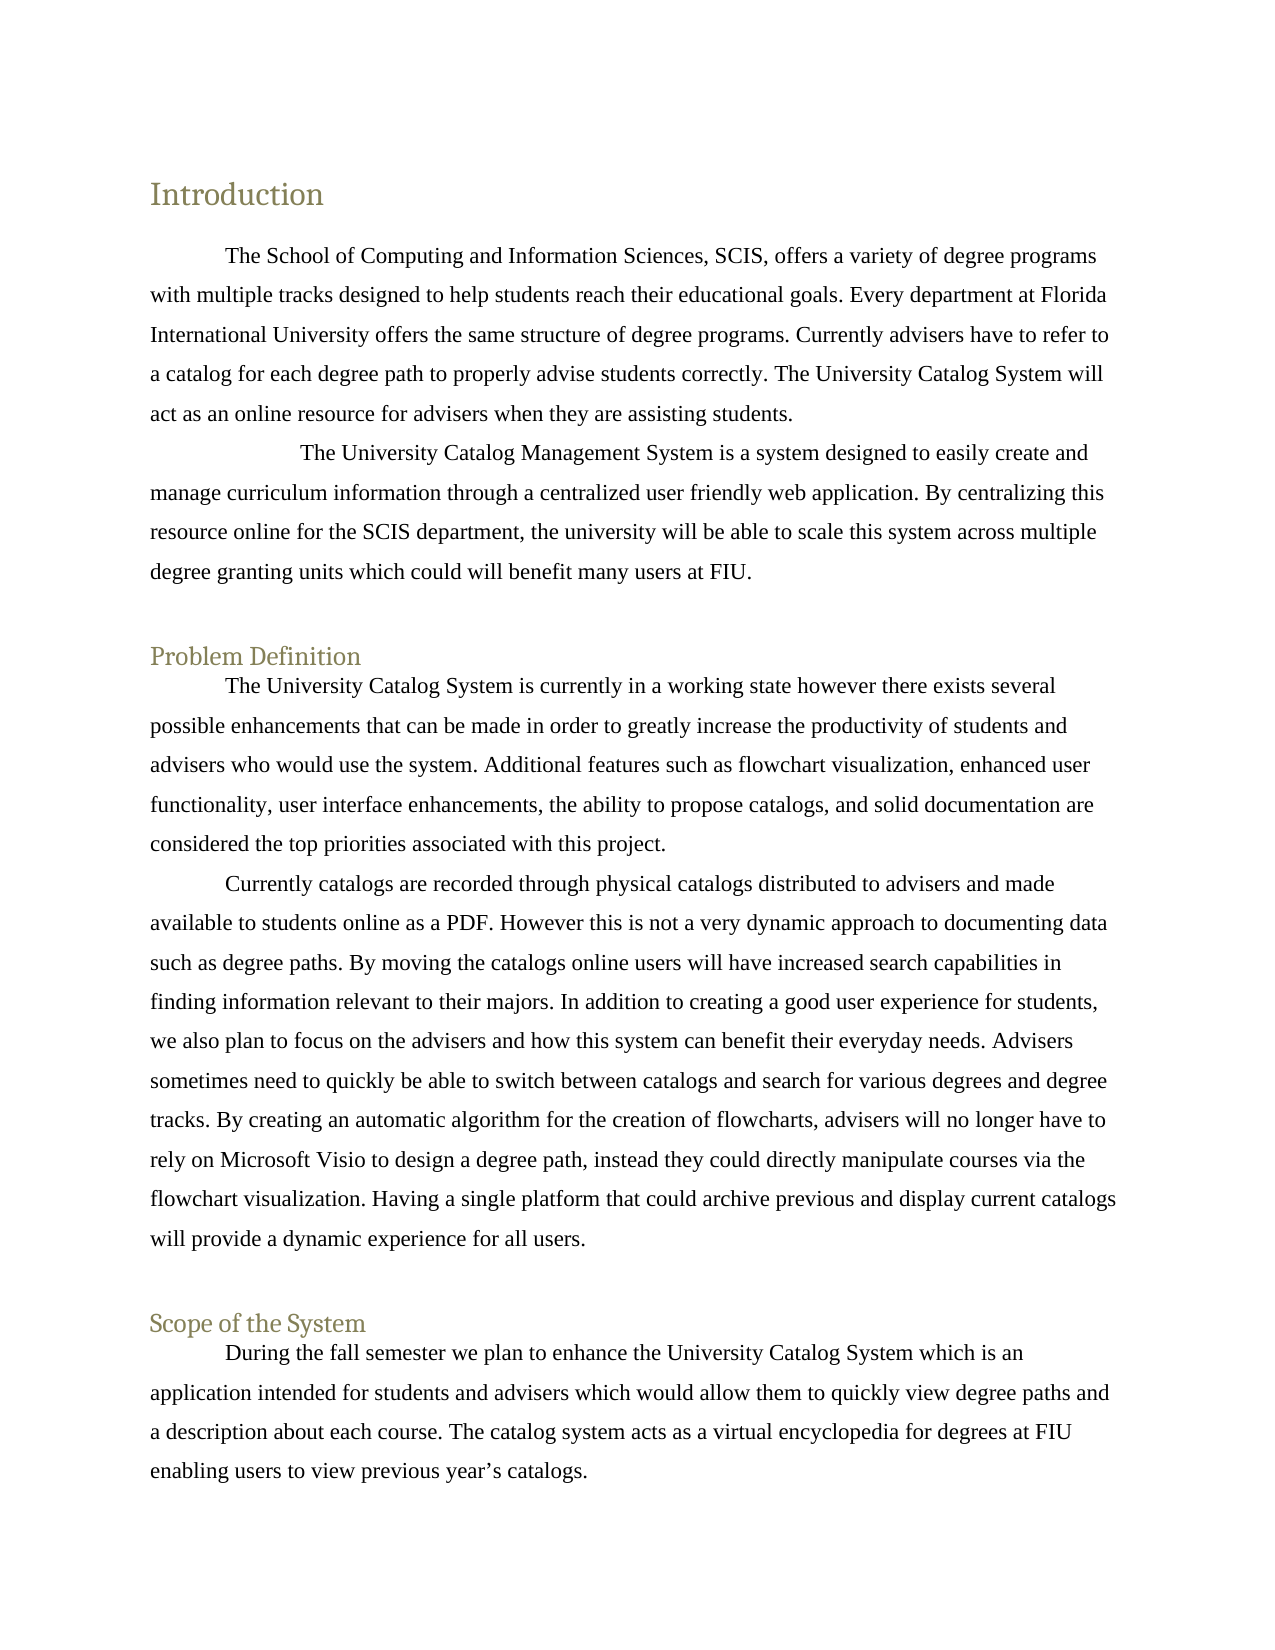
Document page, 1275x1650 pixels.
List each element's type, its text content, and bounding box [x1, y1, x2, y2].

text Currently catalogs are recorded through physical catalogs distributed to advisers and made available to students online as a PDF. However this is not a very dynamic approach to documenting data such as degree paths. By moving the catalogs online users will have increased search capabilities in finding information relevant to their majors. In addition to creating a good user experience for students, we also plan to focus on the advisers and how this system can benefit their everyday needs. Advisers sometimes need to quickly be able to switch between catalogs and search for various degrees and degree tracks. By creating an automatic algorithm for the creation of flowcharts, advisers will no longer have to rely on Microsoft Visio to design a degree path, instead they could directly manipulate courses via the flowchart visualization. Having a single platform that could archive previous and display current catalogs will provide a dynamic experience for all users. [150, 869, 1125, 1251]
text The University Catalog Management System is a system designed to easily create and manage curriculum information through a centralized user friendly web application. By centralizing this resource online for the SCIS department, the university will be able to scale this system across multiple degree granting units which could will benefit many users at FIU. [150, 439, 1125, 584]
subtitle Introduction [150, 175, 1125, 213]
text The School of Computing and Information Sciences, SCIS, offers a variety of degree programs with multiple tracks designed to help students reach their educational goals. Every department at Florida International University offers the same structure of degree programs. Currently advisers have to refer to a catalog for each degree path to properly advise students correctly. The University Catalog System will act as an online resource for advisers when they are assisting students. [150, 242, 1125, 426]
text During the fall semester we plan to enhance the University Catalog System which is an application intended for students and advisers which would allow them to quickly view degree paths and a description about each course. The catalog system acts as a virtual encyclopedia for degrees at FIU enabling users to view previous year’s catalogs. [150, 1339, 1125, 1484]
subtitle Problem Definition [150, 641, 1125, 672]
subtitle Scope of the System [150, 1308, 1125, 1339]
text The University Catalog System is currently in a working state however there exists several possible enhancements that can be made in order to greatly increase the productivity of students and advisers who would use the system. Additional features such as flowchart visualization, enhanced user functionality, user interface enhancements, the ability to propose catalogs, and solid documentation are considered the top priorities associated with this project. [150, 672, 1125, 856]
